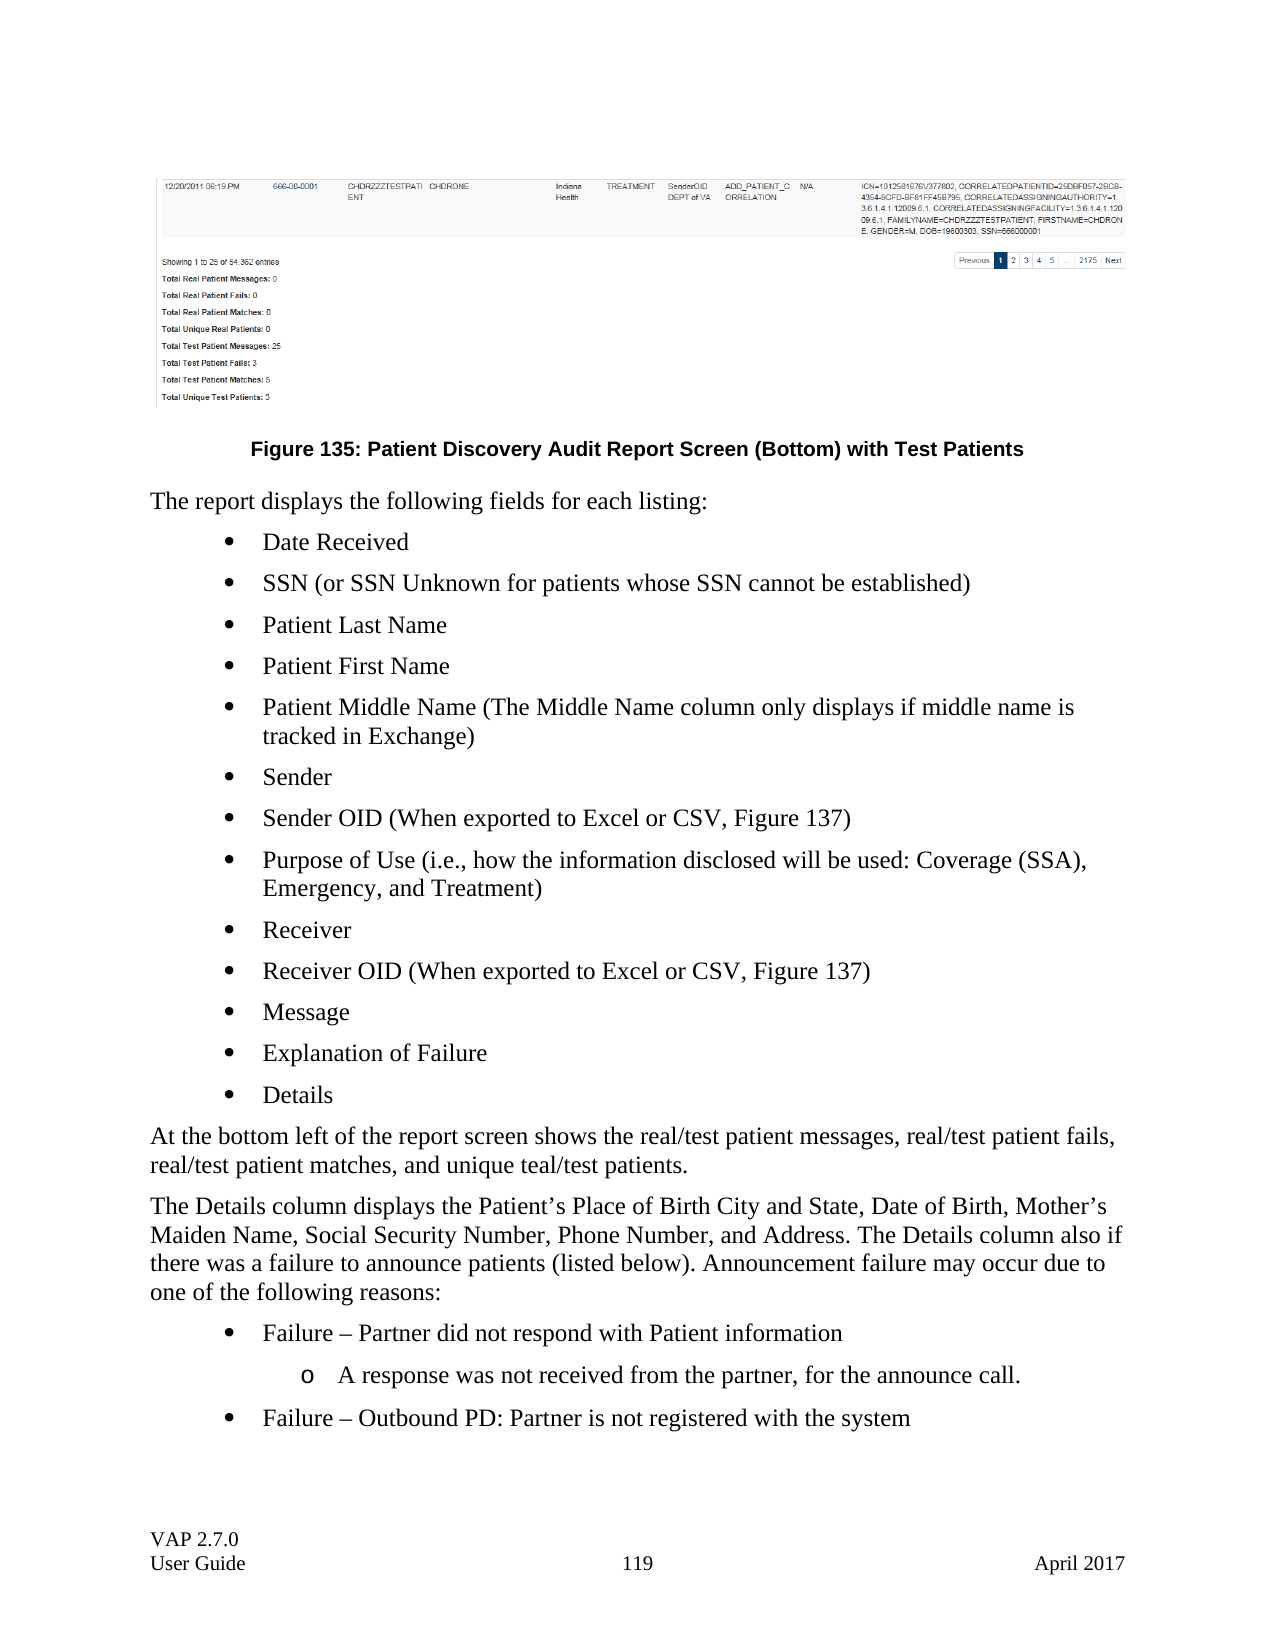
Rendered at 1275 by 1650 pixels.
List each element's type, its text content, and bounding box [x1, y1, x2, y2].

list Details [225, 1080, 1125, 1108]
text Figure 135: Patient Discovery Audit Report Screen (Bottom) with Test Patients [150, 437, 1125, 461]
list Patient Last Name [225, 610, 1125, 638]
list SSN (or SSN Unknown for patients whose SSN cannot be established) [225, 568, 1125, 597]
text At the bottom left of the report screen shows the real/test patient messages, real/test patient fails, real/test patient matches, and unique teal/test patients. [150, 1121, 1125, 1178]
list Failure – Outbound PD: Partner is not registered with the system [225, 1403, 1125, 1432]
list Sender OID (When exported to Excel or CSV, Figure 137) [225, 803, 1125, 832]
list A response was not received from the partner, for the announce call. [300, 1360, 1125, 1391]
list Receiver OID (When exported to Excel or CSV, Figure 137) [225, 956, 1125, 985]
list Patient Middle Name (The Middle Name column only displays if middle name is tracked in Exchange) [225, 692, 1125, 750]
list Date Received [225, 527, 1125, 556]
list Sender [225, 762, 1125, 791]
list Message [225, 997, 1125, 1026]
list Receiver [225, 915, 1125, 943]
list Patient First Name [225, 651, 1125, 680]
text The report displays the following fields for each listing: [150, 486, 1125, 515]
text The Details column displays the Patient’s Place of Birth City and State, Date of Birth, Mother’s Maiden Name, Social Security Number, Phone Number, and Address. The Details column also if there was a failure to announce patients (listed below). Announcement failure may occur due to one of the following reasons: [150, 1191, 1125, 1306]
picture [150, 178, 1125, 407]
list Explanation of Failure [225, 1038, 1125, 1067]
list Purpose of Use (i.e., how the information disclosed will be used: Coverage (SSA), Emergency, and Treatment) [225, 845, 1125, 902]
list Failure – Partner did not respond with Patient information [225, 1318, 1125, 1347]
